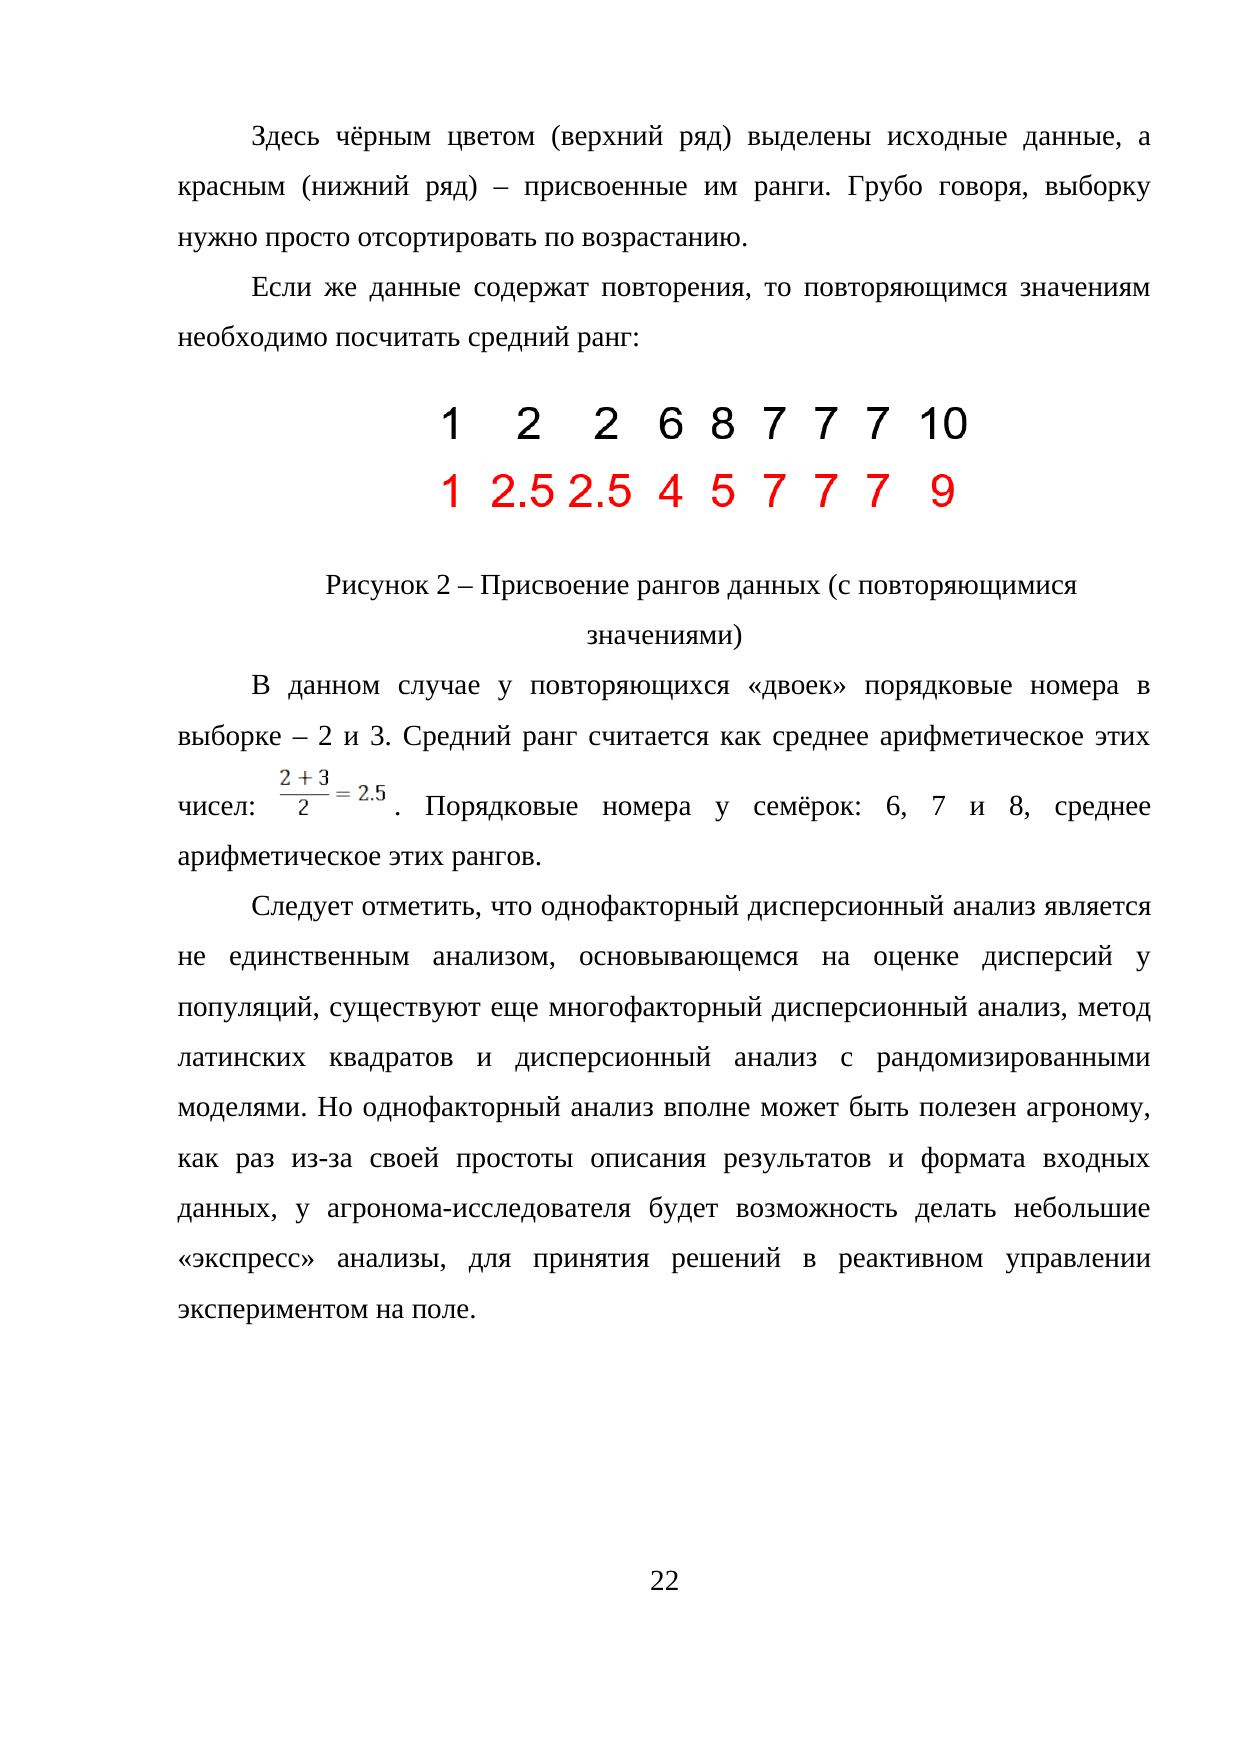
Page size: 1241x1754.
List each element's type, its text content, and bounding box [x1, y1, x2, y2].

text Здесь чёрным цветом (верхний ряд) выделены исходные данные, а красным (нижний ряд) – присвоенные им ранги. Грубо говоря, выборку нужно просто отсортировать по возрастанию. [177, 118, 1152, 252]
picture [279, 768, 394, 815]
text Следует отметить, что однофакторный дисперсионный анализ является не единственным анализом, основывающемся на оценке дисперсий у популяций, существуют еще многофакторный дисперсионный анализ, метод латинских квадратов и дисперсионный анализ с рандомизированными моделями. Но однофакторный анализ вполне может быть полезен агроному, как раз из-за своей простоты описания результатов и формата входных данных, у агронома-исследователя будет возможность делать небольшие «экспресс» анализы, для принятия решений в реактивном управлении экспериментом на поле. [177, 888, 1152, 1324]
text Если же данные содержат повторения, то повторяющимся значениям необходимо посчитать средний ранг: [177, 269, 1152, 353]
text Рисунок 2 – Присвоение рангов данных (с повторяющимися значениями) [177, 567, 1152, 651]
text В данном случае у повторяющихся «двоек» порядковые номера в выборке – 2 и 3. Средний ранг считается как среднее арифметическое этих чисел: . Порядковые номера у семёрок: 6, 7 и 8, среднее арифметическое этих рангов. [177, 667, 1152, 871]
picture [410, 369, 993, 550]
